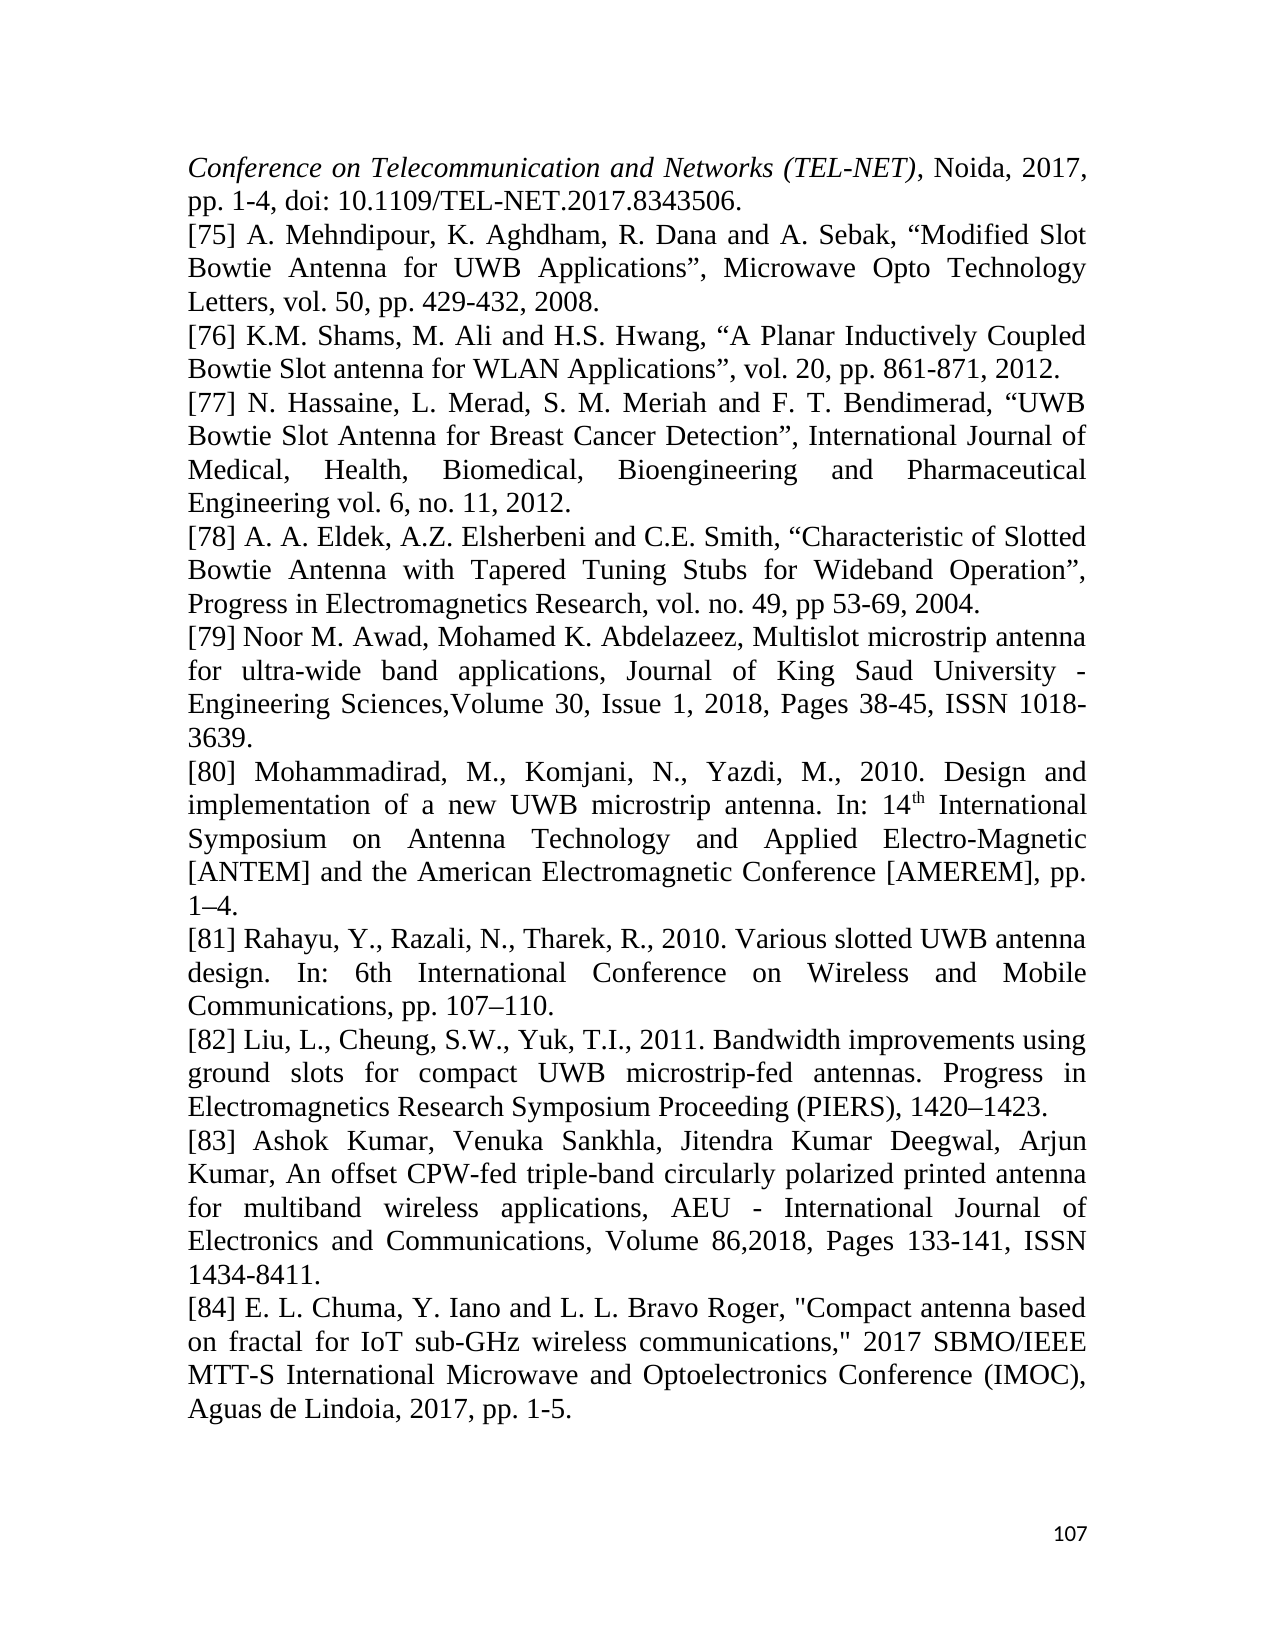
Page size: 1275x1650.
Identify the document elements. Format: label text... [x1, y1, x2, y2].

text [79] Noor M. Awad, Mohamed K. Abdelazeez, Multislot microstrip antenna for ultra-wide band applications, Journal of King Saud University - Engineering Sciences,Volume 30, Issue 1, 2018, Pages 38-45, ISSN 1018-3639. [187, 619, 1087, 754]
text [187, 150, 1087, 217]
text [84] E. L. Chuma, Y. Iano and L. L. Bravo Roger, "Compact antenna based on fractal for IoT sub-GHz wireless communications," 2017 SBMO/IEEE MTT-S International Microwave and Optoelectronics Conference (IMOC), Aguas de Lindoia, 2017, pp. 1-5. [187, 1290, 1087, 1424]
text [76] K.M. Shams, M. Ali and H.S. Hwang, “A Planar Inductively Coupled Bowtie Slot antenna for WLAN Applications”, vol. 20, pp. 861-871, 2012. [187, 318, 1087, 385]
text [83] Ashok Kumar, Venuka Sankhla, Jitendra Kumar Deegwal, Arjun Kumar, An offset CPW-fed triple-band circularly polarized printed antenna for multiband wireless applications, AEU - International Journal of Electronics and Communications, Volume 86,2018, Pages 133-141, ISSN 1434-8411. [187, 1123, 1087, 1290]
text [82] Liu, L., Cheung, S.W., Yuk, T.I., 2011. Bandwidth improvements using ground slots for compact UWB microstrip-fed antennas. Progress in Electromagnetics Research Symposium Proceeding (PIERS), 1420–1423. [187, 1022, 1087, 1123]
text [75] A. Mehndipour, K. Aghdham, R. Dana and A. Sebak, “Modified Slot Bowtie Antenna for UWB Applications”, Microwave Opto Technology Letters, vol. 50, pp. 429-432, 2008. [187, 217, 1087, 318]
text [80] Mohammadirad, M., Komjani, N., Yazdi, M., 2010. Design and implementation of a new UWB microstrip antenna. In: 14th International Symposium on Antenna Technology and Applied Electro-Magnetic [ANTEM] and the American Electromagnetic Conference [AMEREM], pp. 1–4. [187, 754, 1087, 921]
text [81] Rahayu, Y., Razali, N., Tharek, R., 2010. Various slotted UWB antenna design. In: 6th International Conference on Wireless and Mobile Communications, pp. 107–110. [187, 921, 1087, 1022]
text [77] N. Hassaine, L. Merad, S. M. Meriah and F. T. Bendimerad, “UWB Bowtie Slot Antenna for Breast Cancer Detection”, International Journal of Medical, Health, Biomedical, Bioengineering and Pharmaceutical Engineering vol. 6, no. 11, 2012. [187, 385, 1087, 519]
text [78] A. A. Eldek, A.Z. Elsherbeni and C.E. Smith, “Characteristic of Slotted Bowtie Antenna with Tapered Tuning Stubs for Wideband Operation”, Progress in Electromagnetics Research, vol. no. 49, pp 53-69, 2004. [187, 519, 1087, 619]
